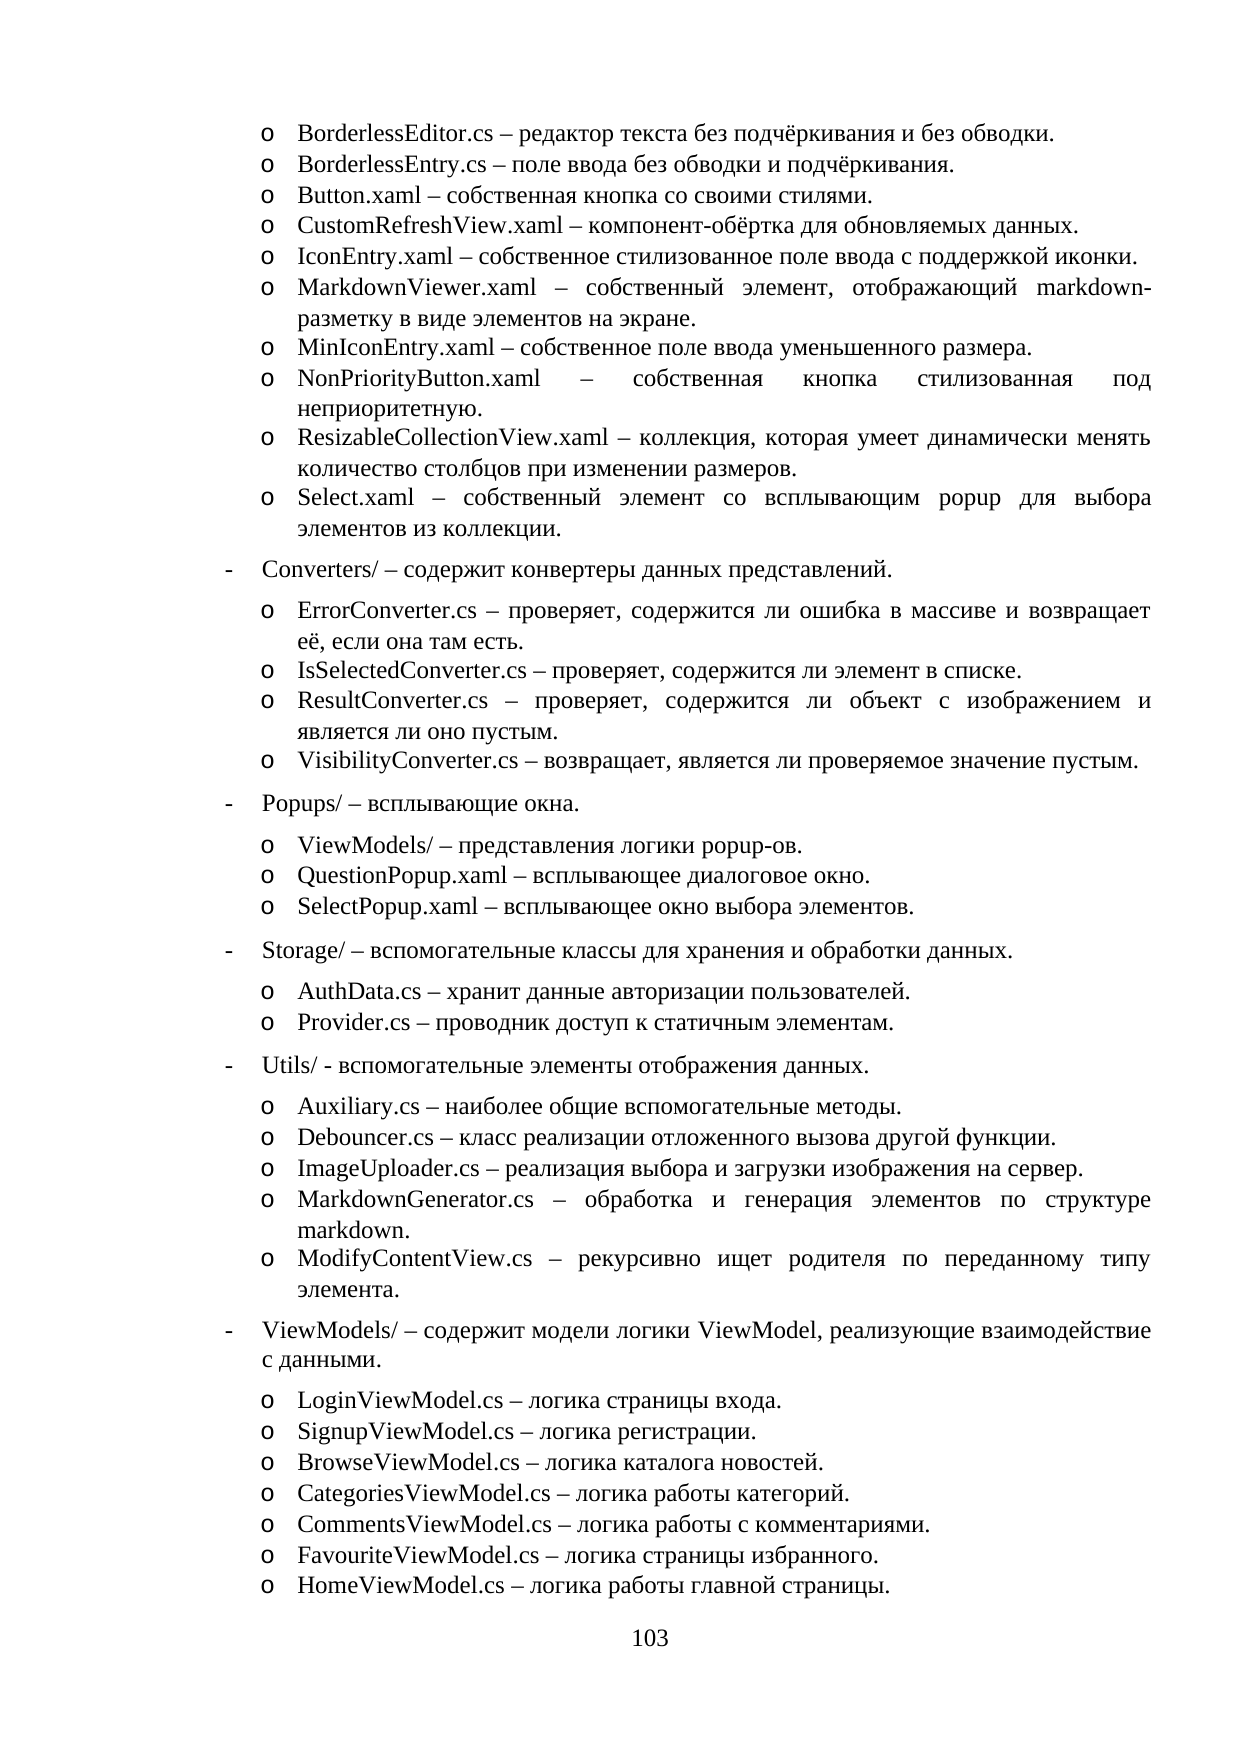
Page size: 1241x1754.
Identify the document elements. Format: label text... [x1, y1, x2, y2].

list SignupViewModel.cs – логика регистрации. [260, 1416, 1152, 1447]
list FavouriteViewModel.cs – логика страницы избранного. [260, 1540, 1152, 1571]
list HomeViewModel.cs – логика работы главной страницы. [260, 1571, 1152, 1601]
list Debouncer.cs – класс реализации отложенного вызова другой функции. [260, 1122, 1152, 1153]
list NonPriorityButton.xaml – собственная кнопка стилизованная под неприоритетную. [260, 363, 1152, 422]
list BorderlessEntry.cs – поле ввода без обводки и подчёркивания. [260, 149, 1152, 180]
list VisibilityConverter.cs – возвращает, является ли проверяемое значение пустым. [260, 745, 1152, 776]
list CategoriesViewModel.cs – логика работы категорий. [260, 1478, 1152, 1509]
list MarkdownViewer.xaml – собственный элемент, отображающий markdown-разметку в виде элементов на экране. [260, 272, 1152, 332]
list ViewModels/ – представления логики popup-ов. [260, 830, 1152, 861]
list ModifyContentView.cs – рекурсивно ищет родителя по переданному типу элемента. [260, 1243, 1152, 1303]
list Converters/ – содержит конвертеры данных представлений. [224, 554, 1152, 583]
list Utils/ - вспомогательные элементы отображения данных. [224, 1050, 1152, 1079]
list Popups/ – всплывающие окна. [224, 788, 1152, 817]
list Provider.cs – проводник доступ к статичным элементам. [260, 1007, 1152, 1038]
list ResultConverter.cs – проверяет, содержится ли объект с изображением и является ли оно пустым. [260, 686, 1152, 745]
list ResizableCollectionView.xaml – коллекция, которая умеет динамически менять количество столбцов при изменении размеров. [260, 422, 1152, 482]
list LoginViewModel.cs – логика страницы входа. [260, 1386, 1152, 1416]
list BrowseViewModel.cs – логика каталога новостей. [260, 1447, 1152, 1478]
list Select.xaml – собственный элемент со всплывающим popup для выбора элементов из коллекции. [260, 482, 1152, 541]
list AuthData.cs – хранит данные авторизации пользователей. [260, 976, 1152, 1007]
list ImageUploader.cs – реализация выбора и загрузки изображения на сервер. [260, 1153, 1152, 1184]
list CustomRefreshView.xaml – компонент-обёртка для обновляемых данных. [260, 211, 1152, 241]
list IsSelectedConverter.cs – проверяет, содержится ли элемент в списке. [260, 655, 1152, 686]
list ErrorConverter.cs – проверяет, содержится ли ошибка в массиве и возвращает её, если она там есть. [260, 595, 1152, 655]
list MinIconEntry.xaml – собственное поле ввода уменьшенного размера. [260, 332, 1152, 363]
list Button.xaml – собственная кнопка со своими стилями. [260, 180, 1152, 211]
list ViewModels/ – содержит модели логики ViewModel, реализующие взаимодействие с данными. [224, 1316, 1152, 1373]
list Storage/ – вспомогательные классы для хранения и обработки данных. [224, 935, 1152, 963]
list IconEntry.xaml – собственное стилизованное поле ввода с поддержкой иконки. [260, 241, 1152, 272]
list CommentsViewModel.cs – логика работы с комментариями. [260, 1509, 1152, 1540]
list SelectPopup.xaml – всплывающее окно выбора элементов. [260, 891, 1152, 922]
list QuestionPopup.xaml – всплывающее диалоговое окно. [260, 861, 1152, 891]
list Auxiliary.cs – наиболее общие вспомогательные методы. [260, 1091, 1152, 1122]
list MarkdownGenerator.cs – обработка и генерация элементов по структуре markdown. [260, 1184, 1152, 1243]
list BorderlessEditor.cs – редактор текста без подчёркивания и без обводки. [260, 118, 1152, 149]
